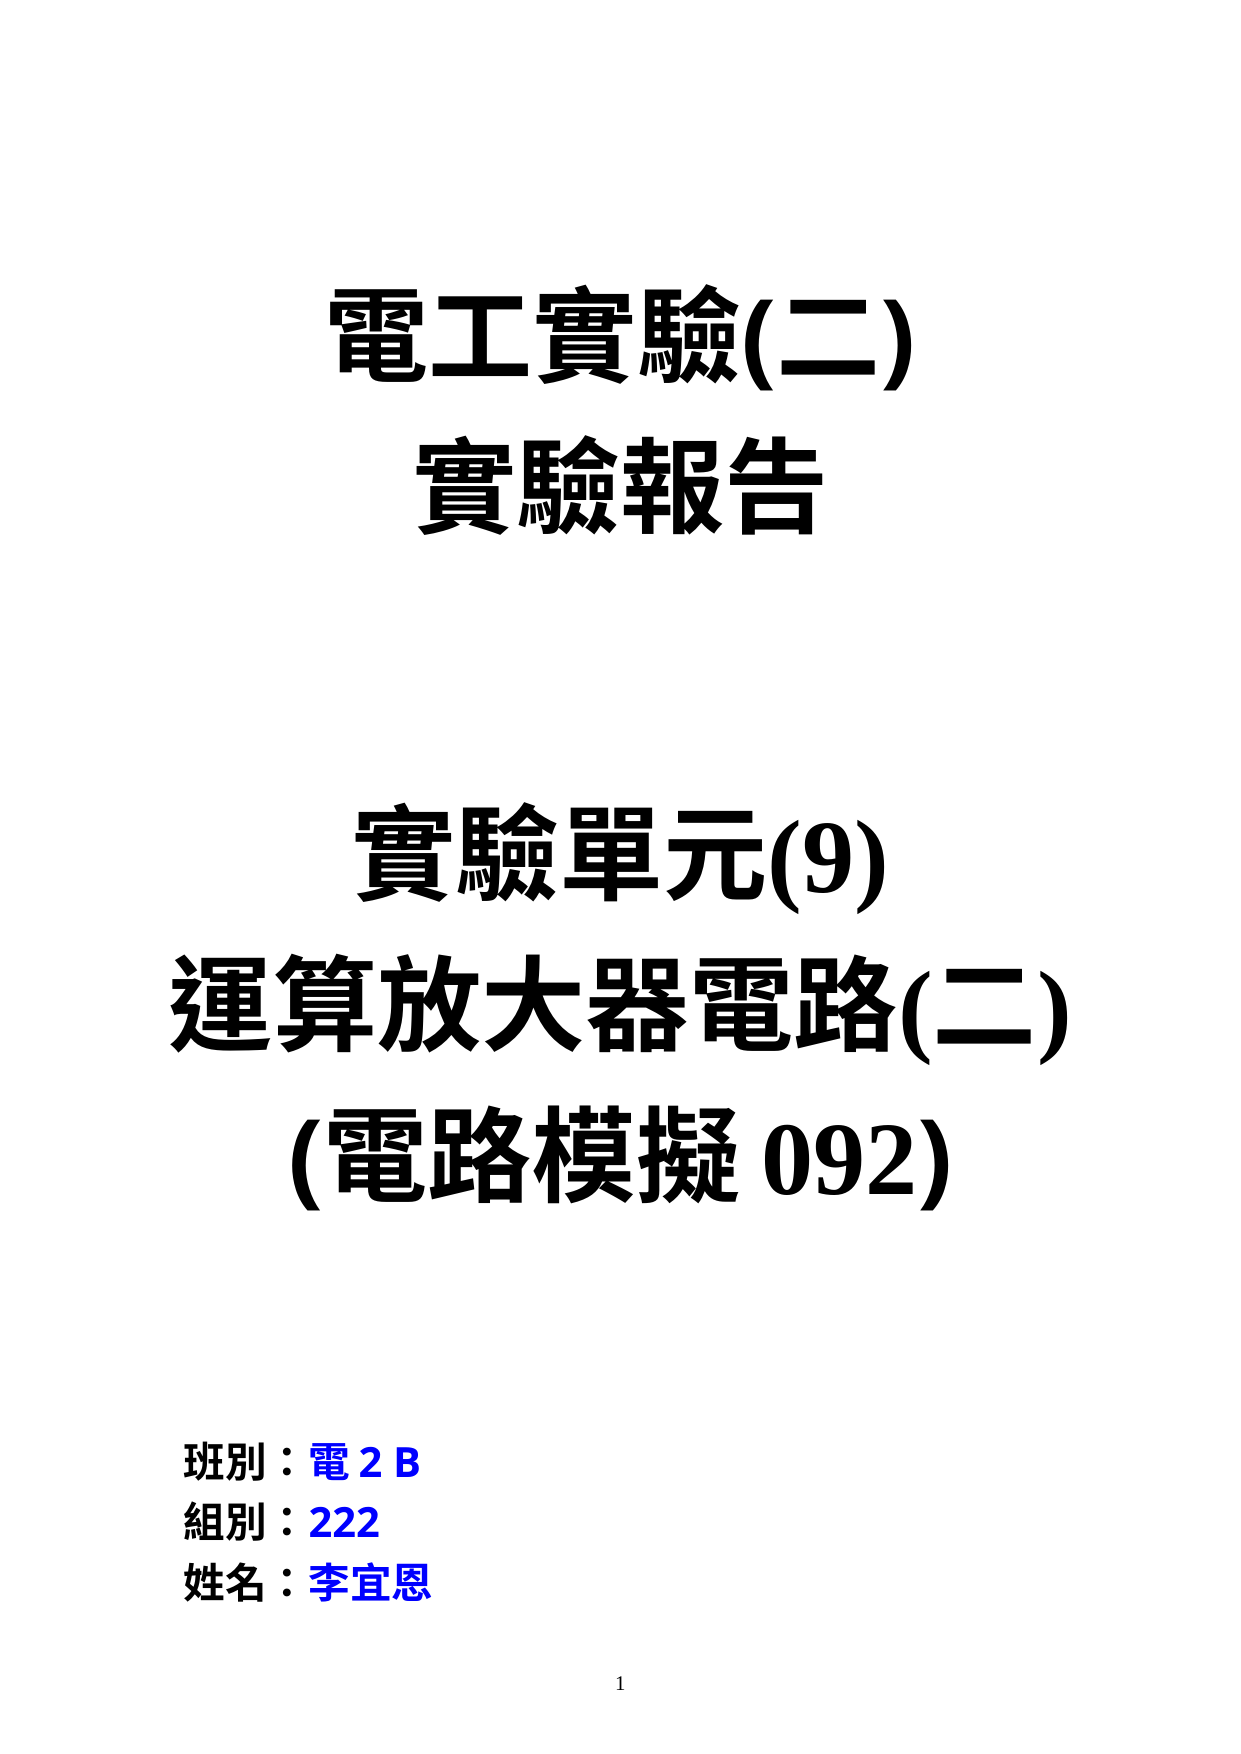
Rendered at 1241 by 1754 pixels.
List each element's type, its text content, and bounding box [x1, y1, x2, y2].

text 姓名：李宜恩 [183, 1550, 1157, 1610]
text 實驗單元(9) [83, 772, 1157, 922]
text (電路模擬092) [83, 1073, 1157, 1224]
text 運算放大器電路(二) [83, 922, 1157, 1073]
text 電工實驗(二) [83, 254, 1157, 405]
text 實驗報告 [83, 405, 1157, 556]
text 組別：222 [183, 1489, 1157, 1550]
text 班別：電2 B [183, 1429, 1157, 1489]
